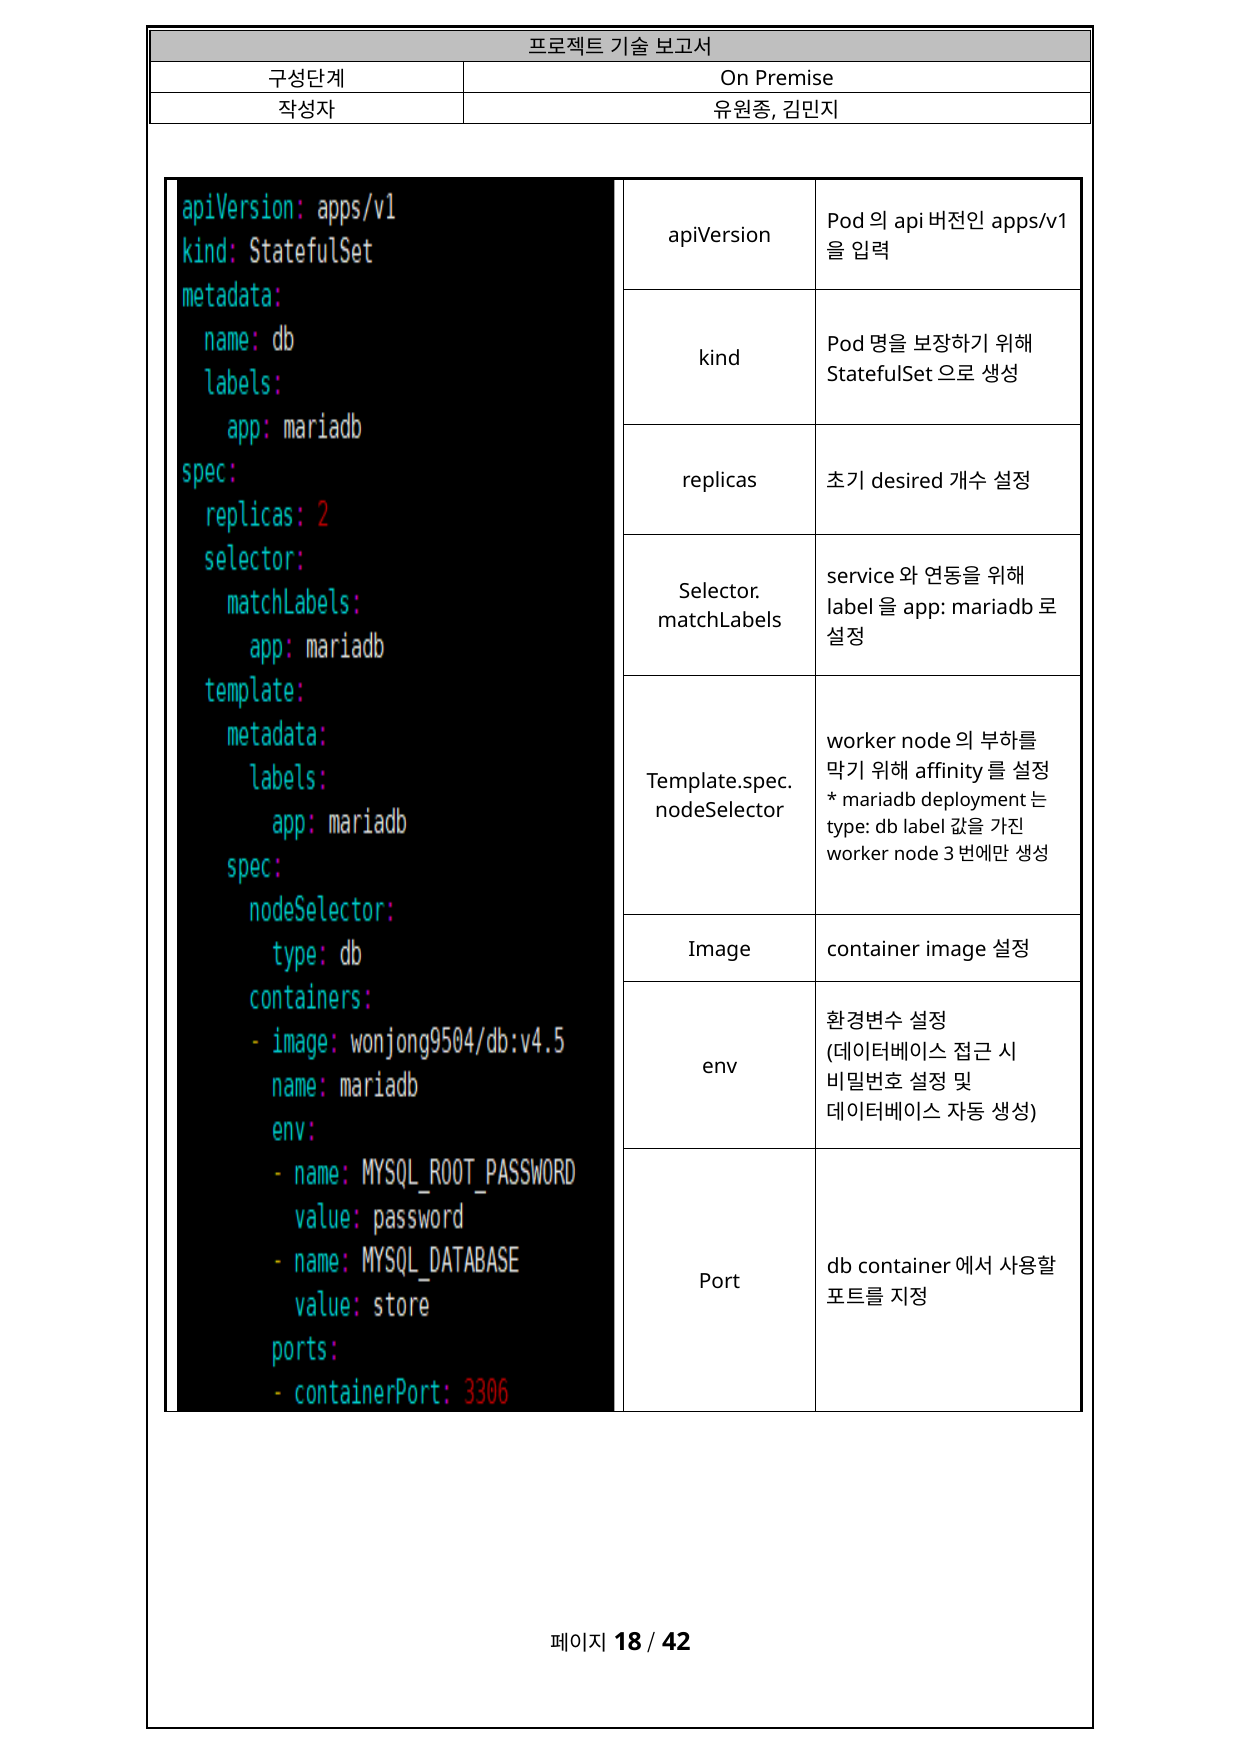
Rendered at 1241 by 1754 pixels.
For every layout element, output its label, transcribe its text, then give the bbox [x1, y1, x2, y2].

table_cell apiVersion [624, 180, 815, 289]
table_cell Pod명을 보장하기 위해 StatefulSet으로 생성 [816, 290, 1080, 424]
table_cell db container에서 사용할 포트를 지정 [816, 1149, 1080, 1411]
table_cell worker node의 부하를 막기 위해 affinity를 설정 * mariadb deployment는 type: db label 값을 가진 worker node 3번에만 생성 [816, 676, 1080, 913]
table_cell [167, 180, 177, 1411]
table_cell 환경변수 설정 (데이터베이스 접근 시 비밀번호 설정 및 데이터베이스 자동 생성) [816, 982, 1080, 1148]
table_cell Pod의 api버전인 apps/v1을 입력 [816, 180, 1080, 289]
table_cell container image 설정 [816, 915, 1080, 981]
table_cell kind [624, 290, 815, 424]
table_cell 초기 desired 개수 설정 [816, 425, 1080, 533]
table_cell env [624, 982, 815, 1148]
table_cell Port [624, 1149, 815, 1411]
table_cell Selector. matchLabels [624, 535, 815, 675]
table_cell Template.spec. nodeSelector [624, 676, 815, 913]
table_cell service와 연동을 위해 label을 app: mariadb로 설정 [816, 535, 1080, 675]
table_cell replicas [624, 425, 815, 533]
table_cell Image [624, 915, 815, 981]
table_cell [615, 180, 623, 1411]
picture [177, 180, 615, 1411]
